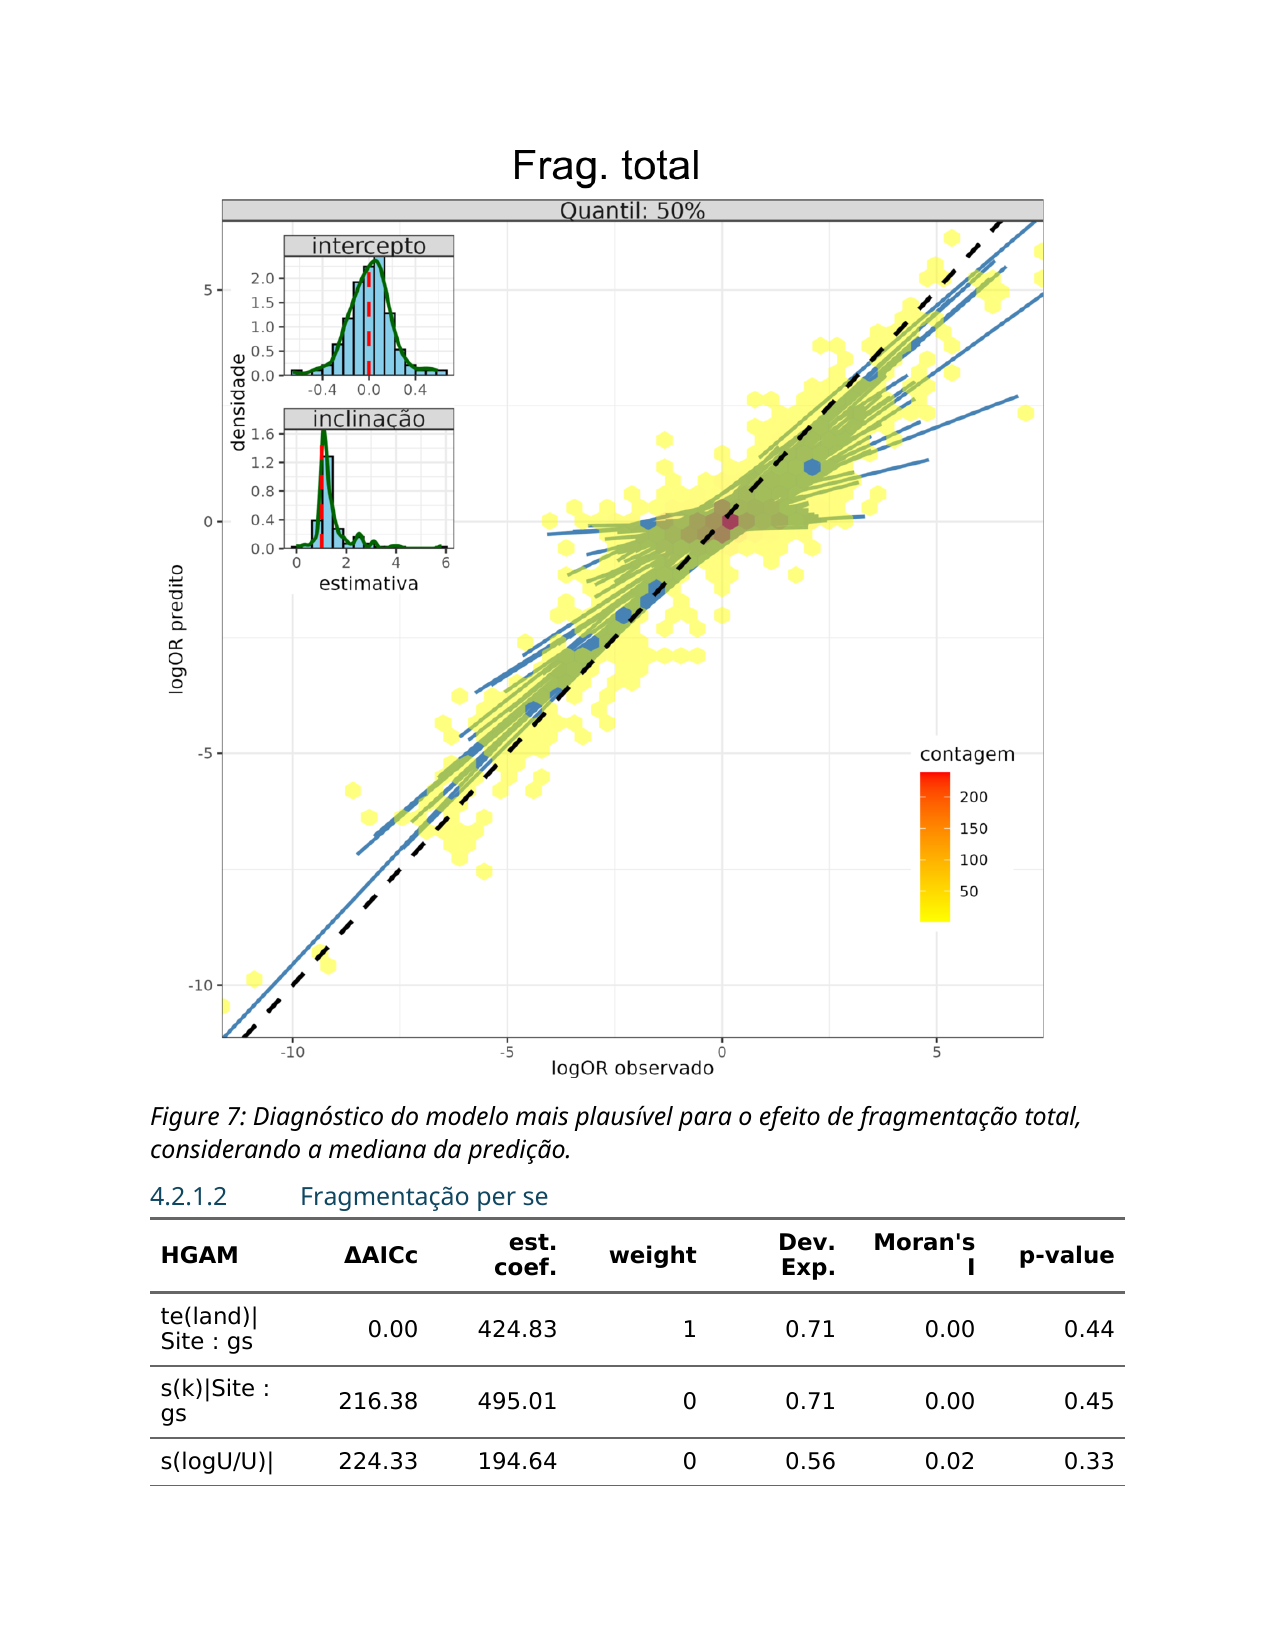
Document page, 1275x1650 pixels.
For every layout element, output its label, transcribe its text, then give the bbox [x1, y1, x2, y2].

table_cell 0.44 [986, 1294, 1125, 1365]
table_cell 0 [568, 1367, 707, 1437]
text Figure 7: Diagnóstico do modelo mais plausível para o efeito de fragmentação total, considerando a mediana da predição. [150, 1098, 1125, 1166]
table_cell s(k)|Site : gs [150, 1367, 289, 1437]
table_cell 0.71 [707, 1294, 846, 1365]
table_cell 0.00 [846, 1294, 986, 1365]
table_cell s(logU/U)|Site : gs [150, 1439, 289, 1485]
table_cell 0.00 [289, 1294, 428, 1365]
table_cell 1 [568, 1294, 707, 1365]
table_header Dev. Exp. [707, 1220, 846, 1291]
table_header Moran's I [846, 1220, 986, 1291]
table_cell 216.38 [289, 1367, 428, 1437]
table_cell 0 [568, 1439, 707, 1485]
table_cell 0.71 [707, 1367, 846, 1437]
subtitle 4.2.1.2 Fragmentação per se [150, 1179, 1125, 1213]
table_header ΔAICc [289, 1220, 428, 1291]
table_header weight [568, 1220, 707, 1291]
picture [168, 150, 1044, 1078]
table_cell 0.56 [707, 1439, 846, 1485]
table_cell 0.45 [986, 1367, 1125, 1437]
table_header est. coef. [429, 1220, 568, 1291]
table_cell 0.33 [986, 1439, 1125, 1485]
table_header p-value [986, 1220, 1125, 1291]
table_cell 194.64 [429, 1439, 568, 1485]
table_cell 424.83 [429, 1294, 568, 1365]
table_cell 495.01 [429, 1367, 568, 1437]
table_cell 0.00 [846, 1367, 986, 1437]
table_cell 224.33 [289, 1439, 428, 1485]
table_cell 0.02 [846, 1439, 986, 1485]
table_header HGAM [150, 1220, 289, 1291]
table_cell te(land)|Site : gs [150, 1294, 289, 1365]
